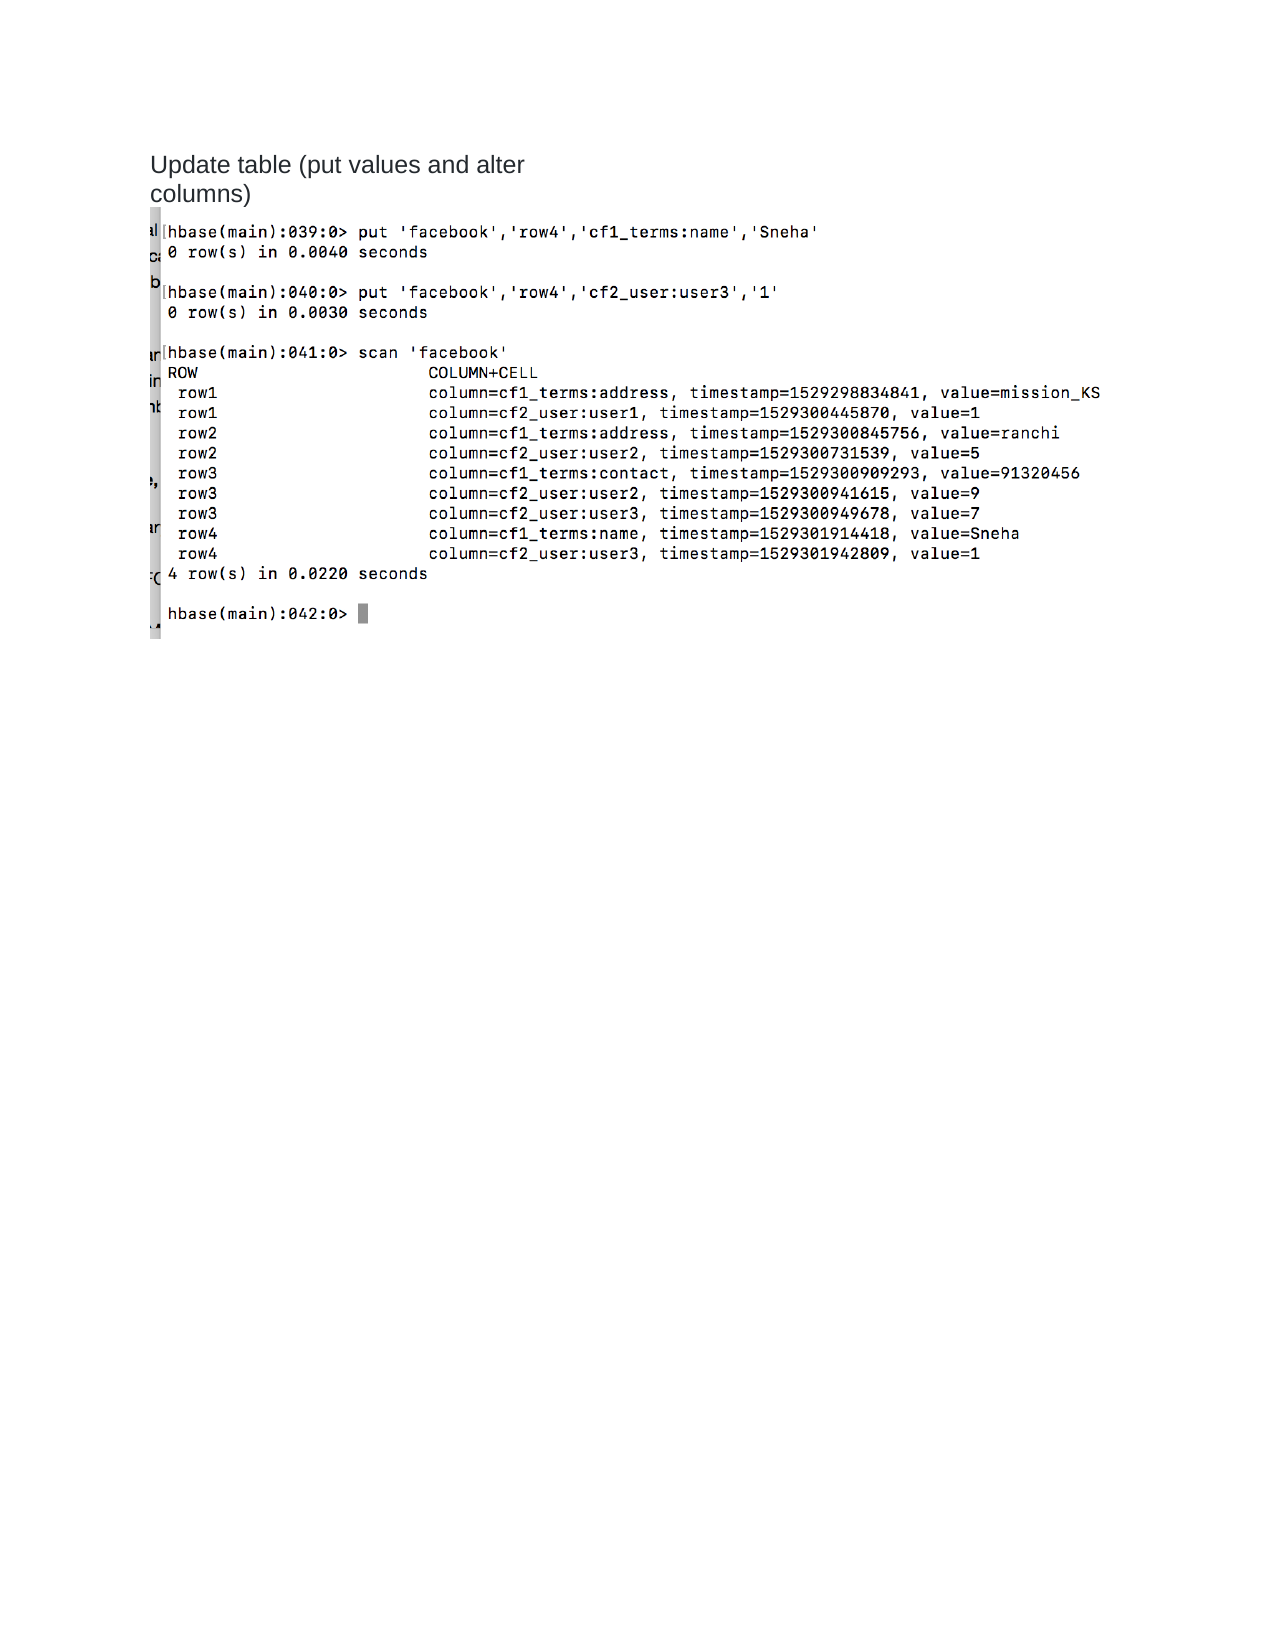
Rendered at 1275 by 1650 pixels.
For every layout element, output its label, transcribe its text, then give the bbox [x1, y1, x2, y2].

text Update table (put values and alter columns) [150, 150, 1125, 207]
picture [150, 207, 1125, 639]
